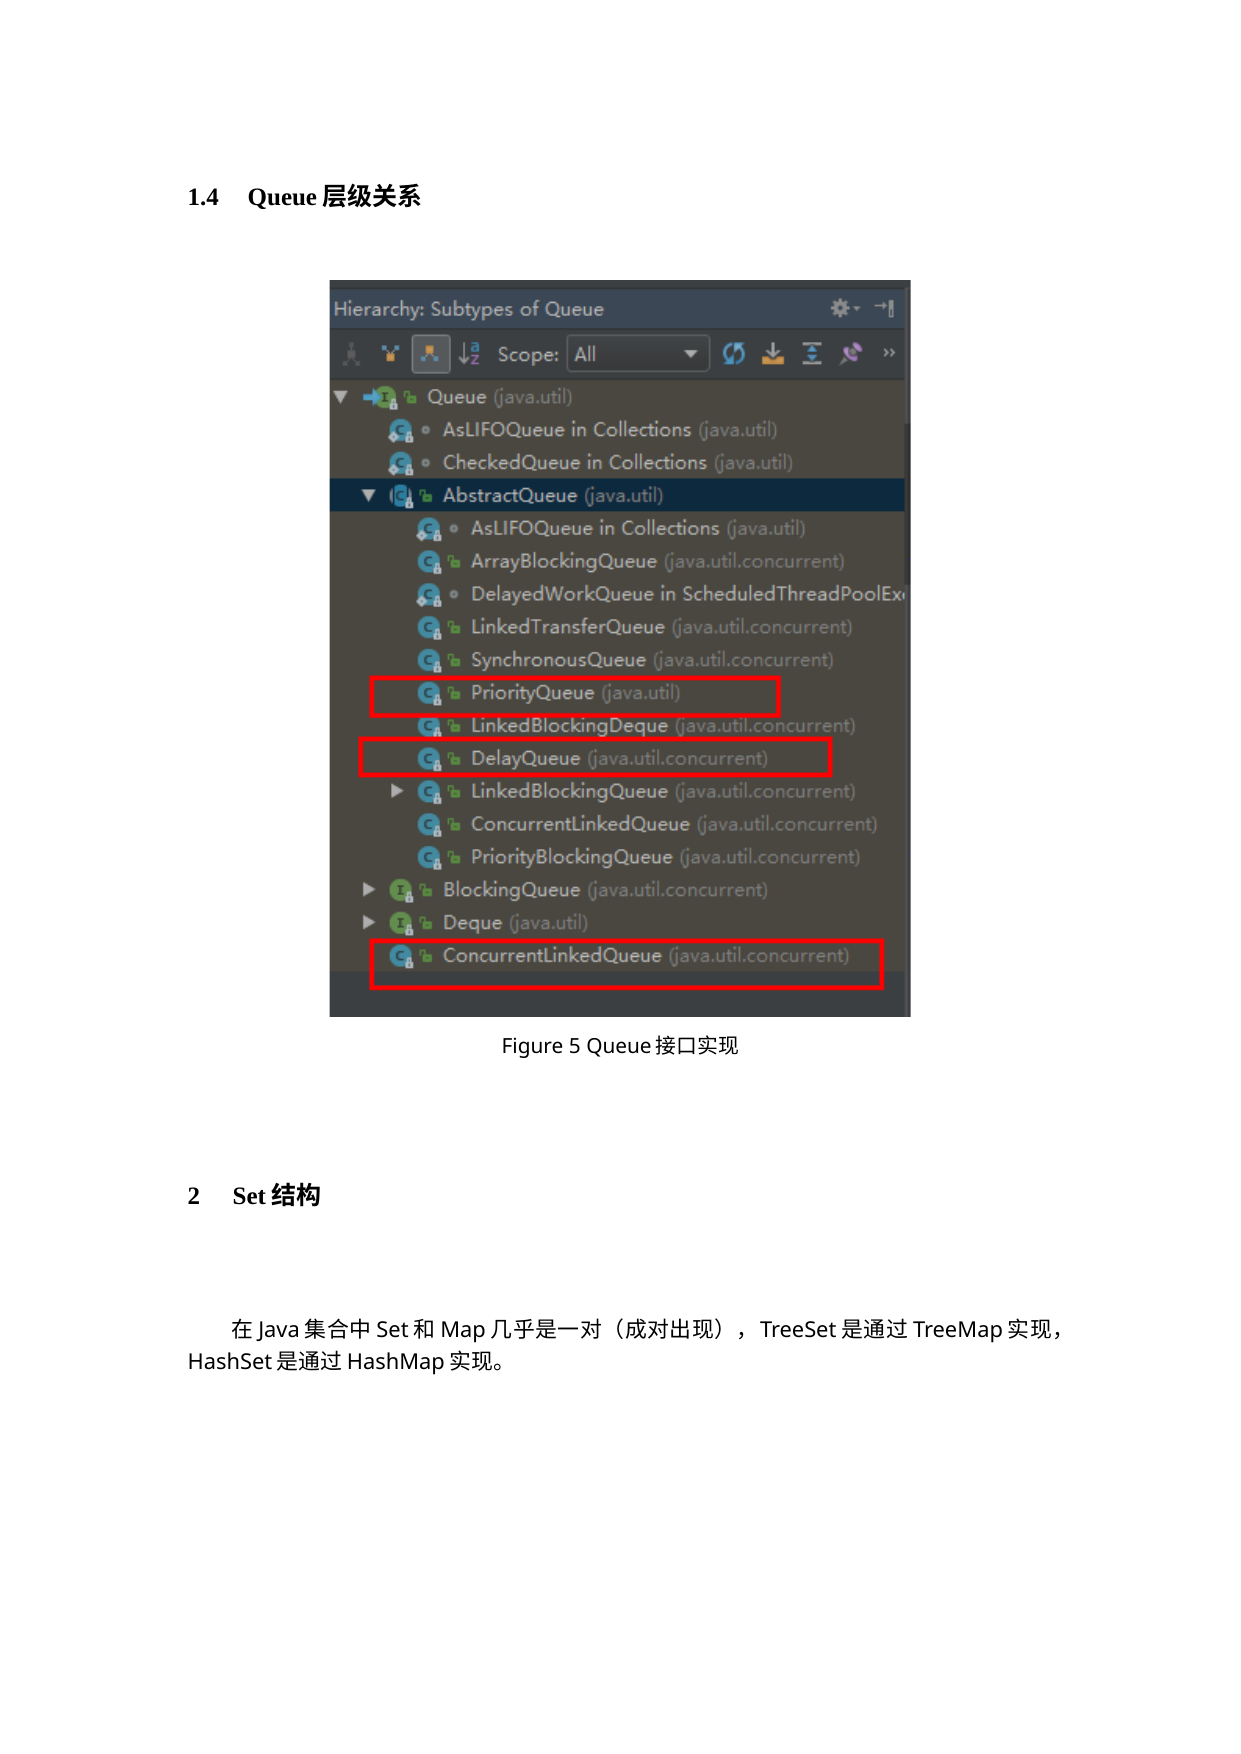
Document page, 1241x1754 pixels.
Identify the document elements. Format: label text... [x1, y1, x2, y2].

subtitle Queue层级关系 [187, 162, 1053, 227]
subtitle Set结构 [187, 1161, 1053, 1226]
text Figure 5 Queue接口实现 [187, 1028, 1053, 1061]
picture [329, 280, 911, 1017]
text 在Java集合中Set和Map几乎是一对（成对出现），TreeSet是通过TreeMap实现，HashSet是通过HashMap实现。 [187, 1311, 1053, 1376]
